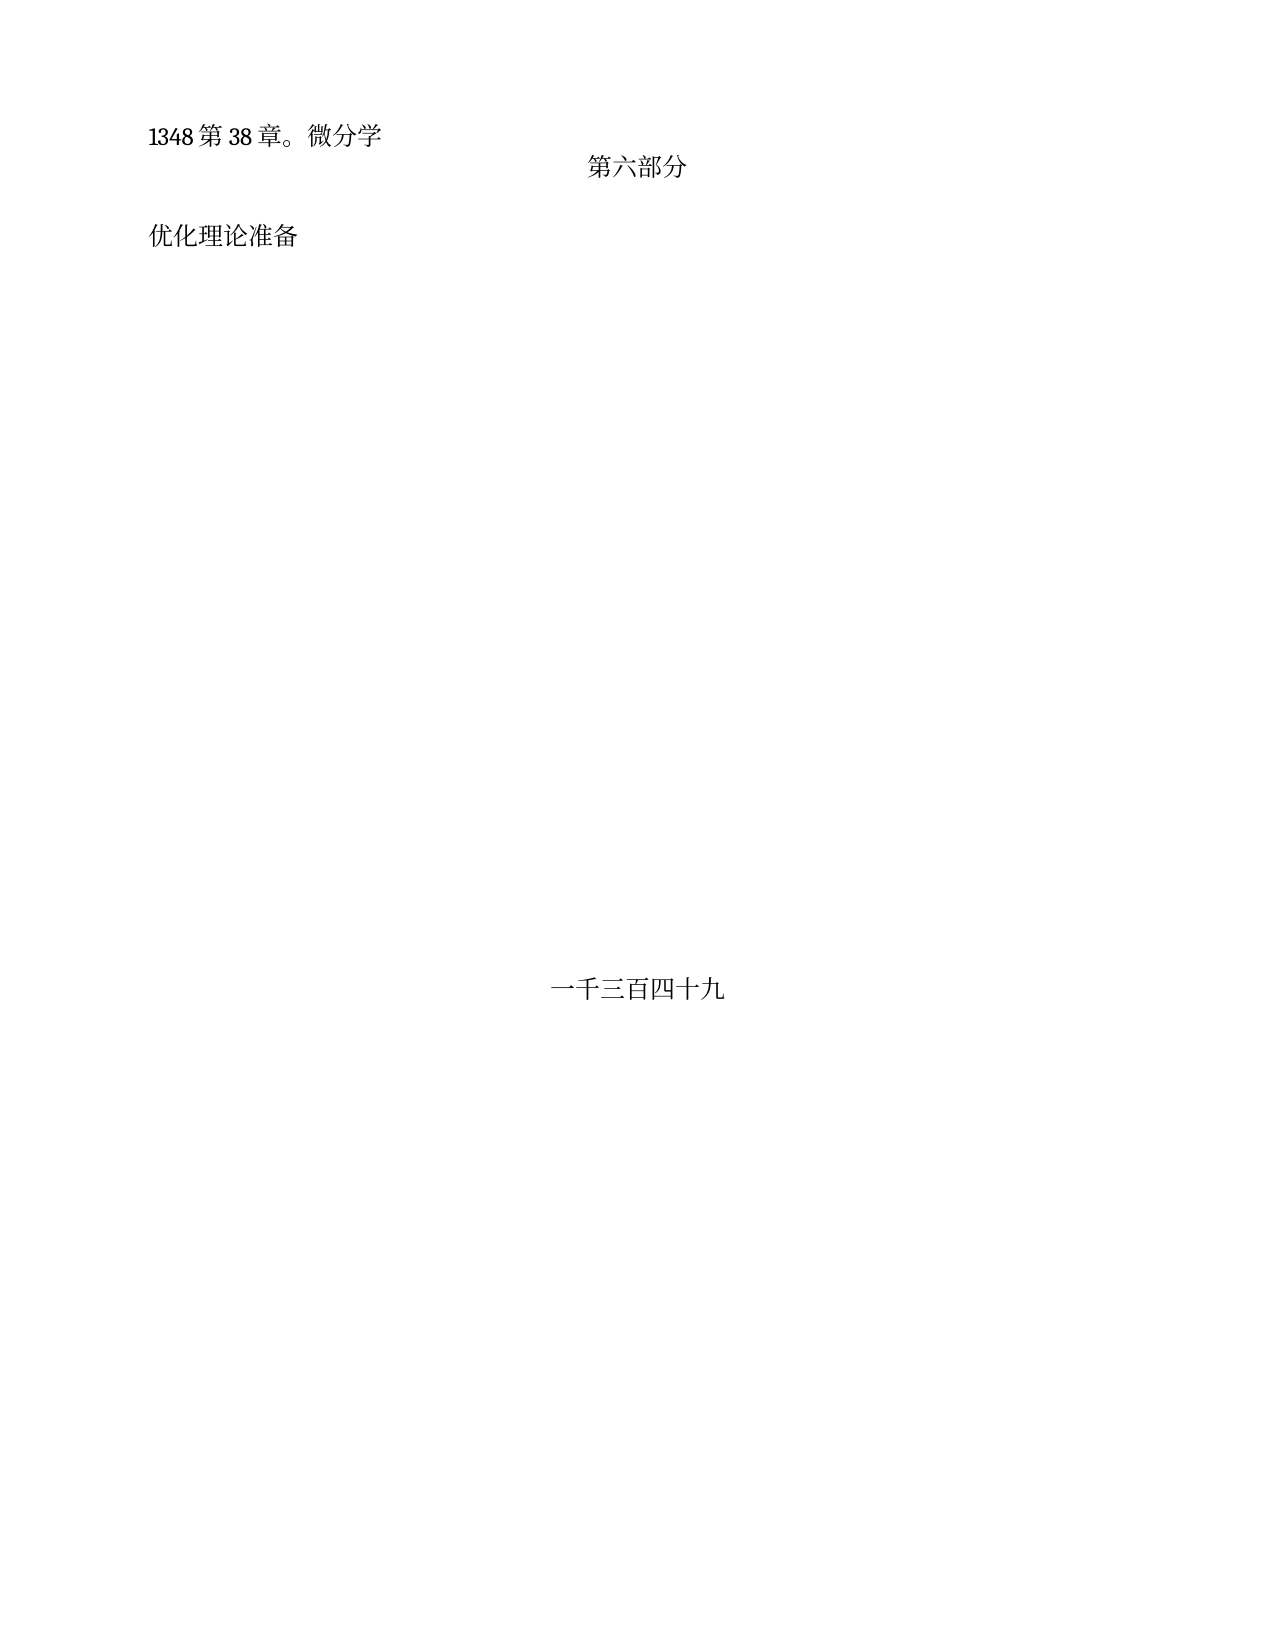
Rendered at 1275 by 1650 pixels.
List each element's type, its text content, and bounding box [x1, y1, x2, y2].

text 一千三百四十九 [257, 976, 1018, 1005]
text 优化理论准备 [148, 223, 1125, 252]
text 第六部分 [150, 154, 1125, 183]
text 1348第38章。微分学 [148, 123, 1125, 151]
